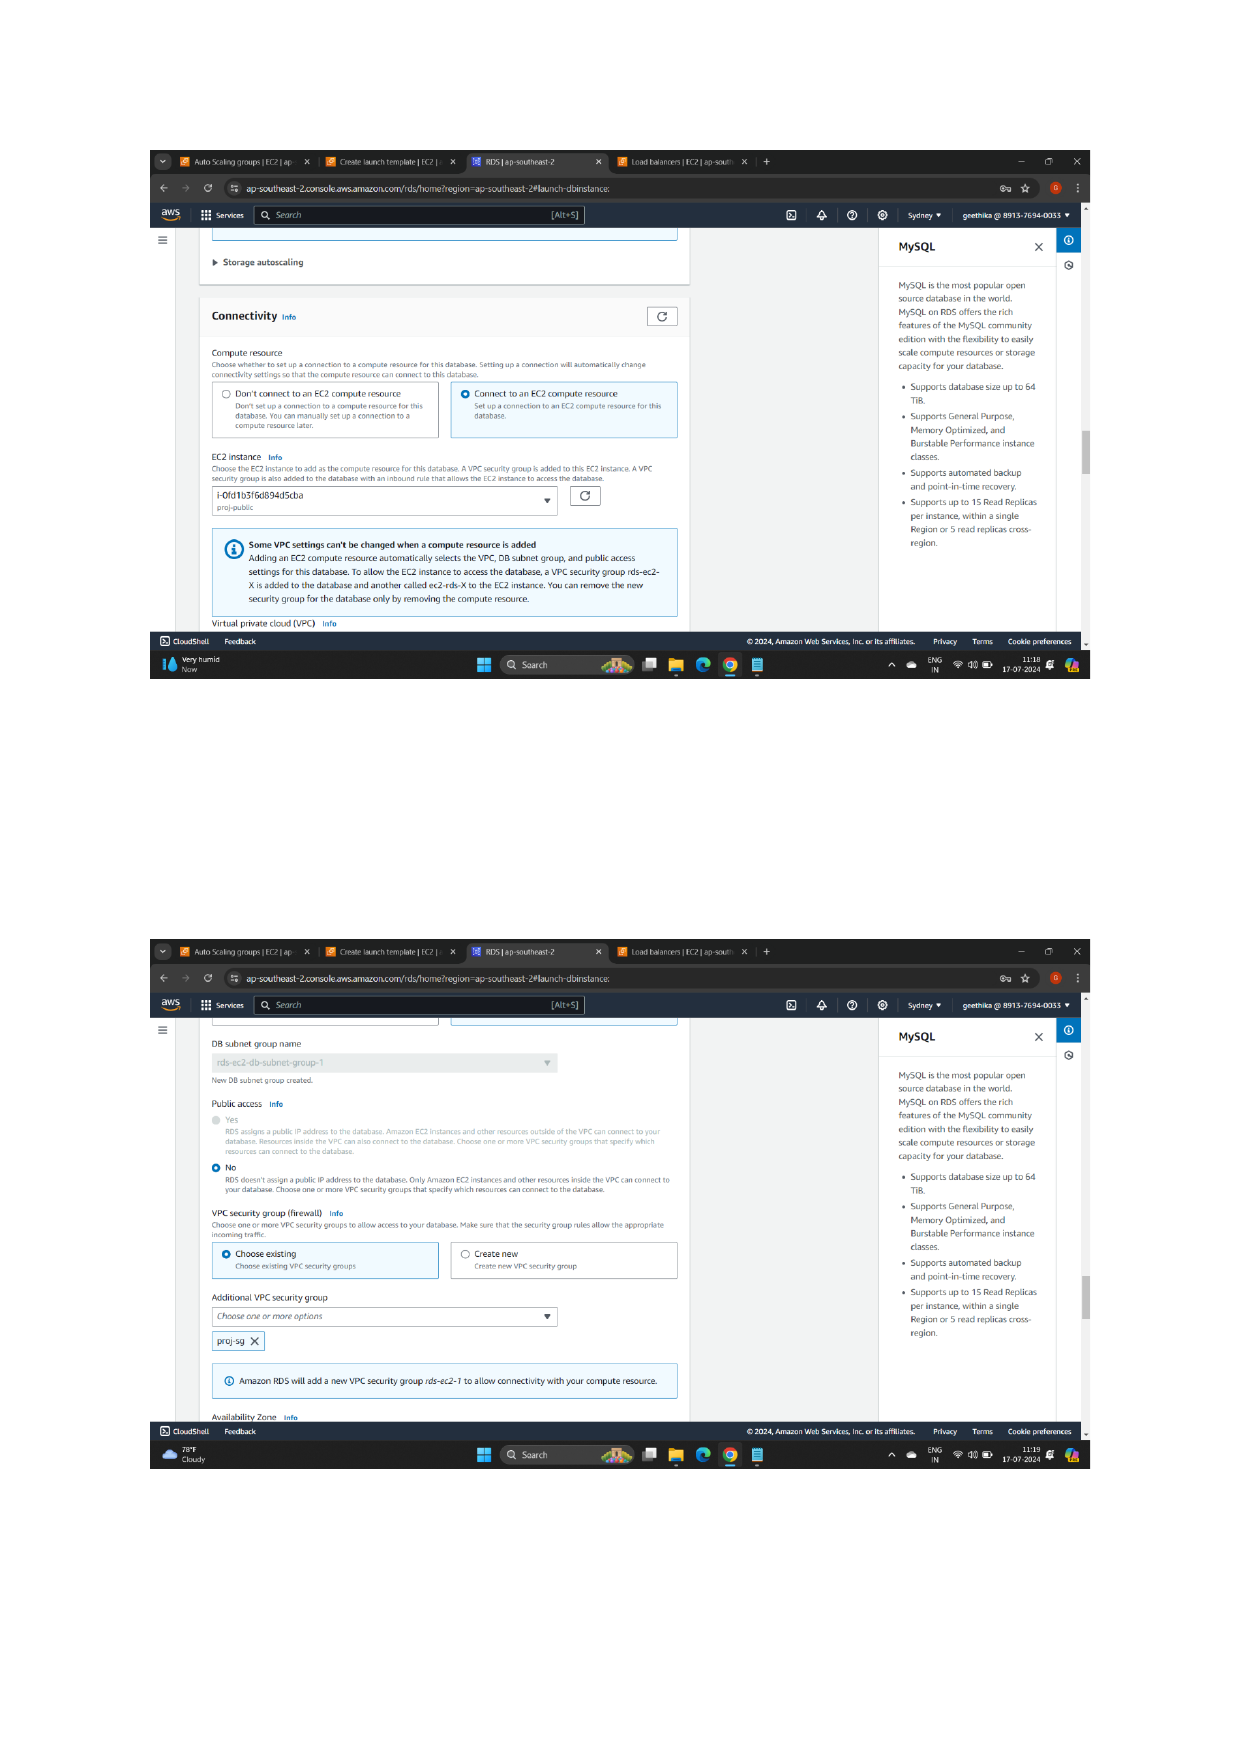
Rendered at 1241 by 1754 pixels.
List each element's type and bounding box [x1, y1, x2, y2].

picture [150, 939, 1091, 1469]
picture [150, 150, 1091, 679]
